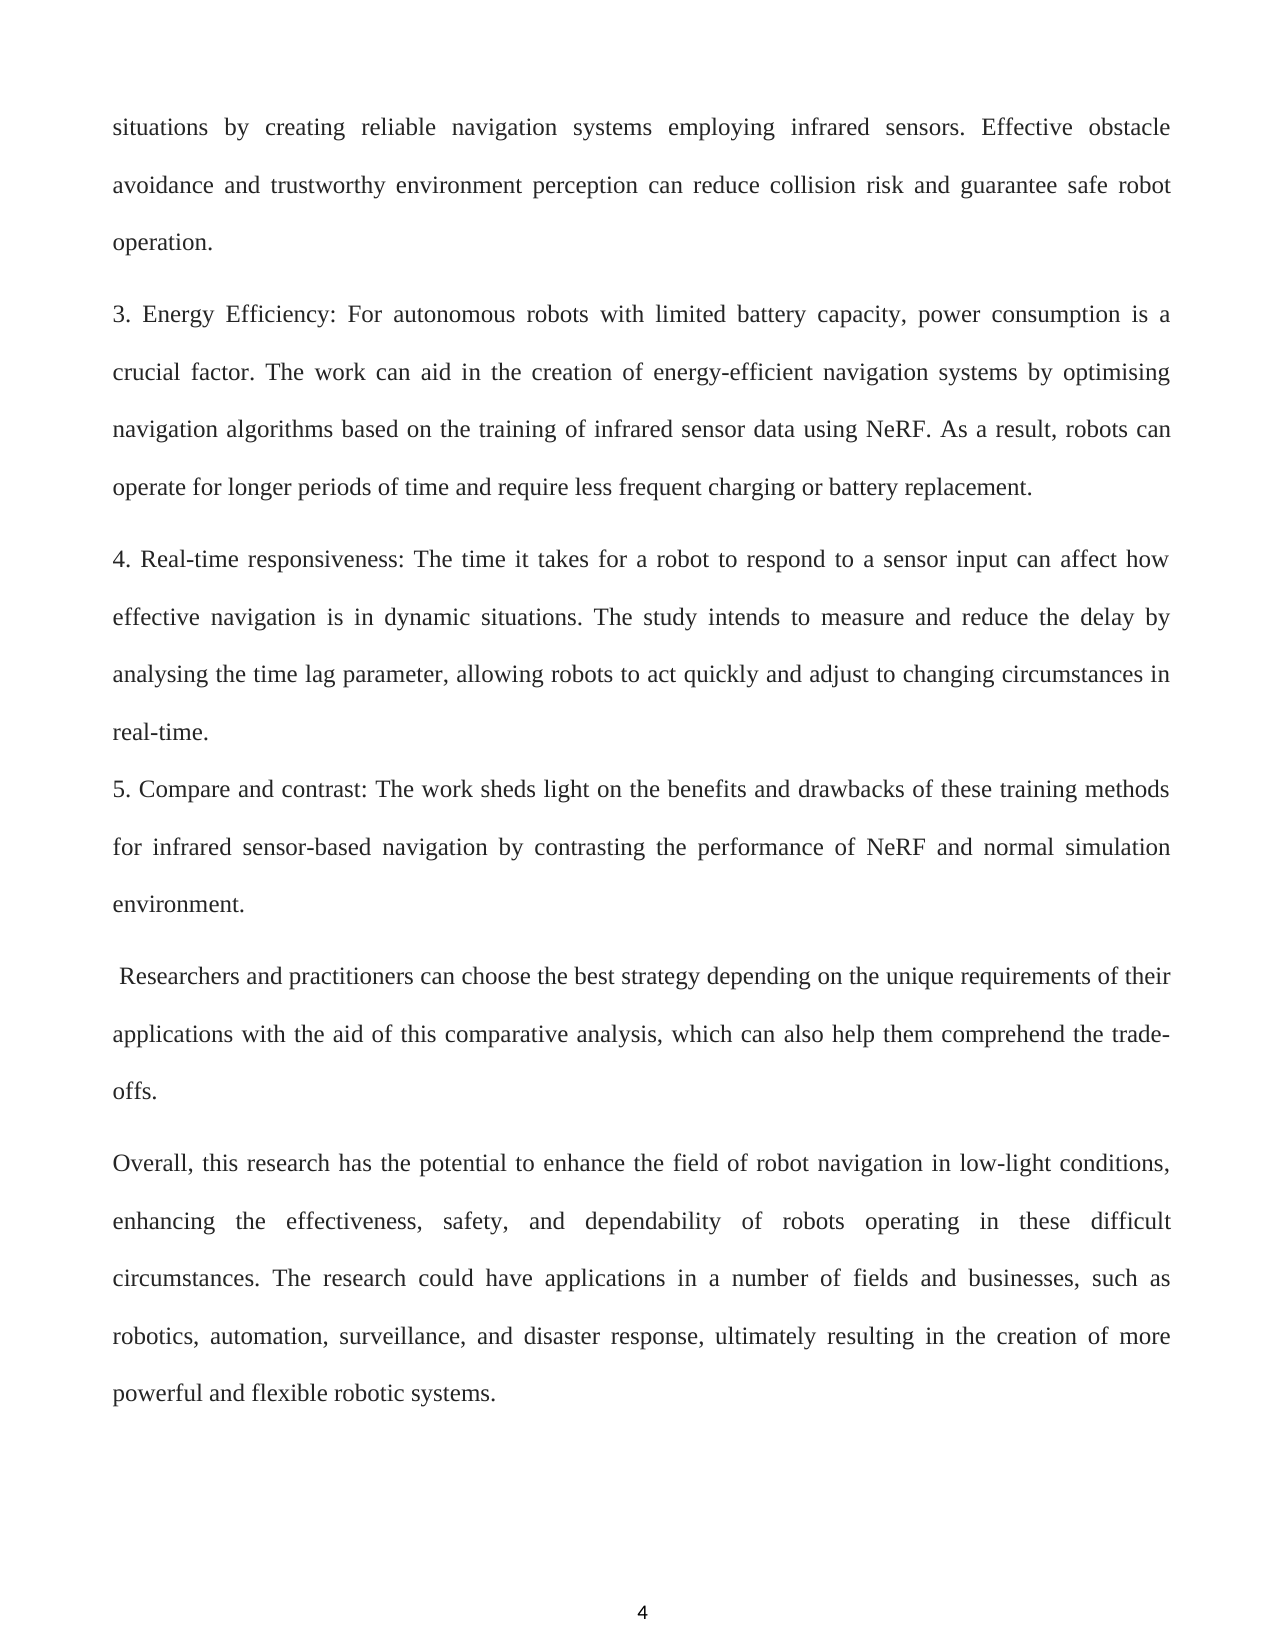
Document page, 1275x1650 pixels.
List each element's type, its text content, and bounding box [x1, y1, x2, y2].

text 4. Real-time responsiveness: The time it takes for a robot to respond to a sensor input can affect how effective navigation is in dynamic situations. The study intends to measure and reduce the delay by analysing the time lag parameter, allowing robots to act quickly and adjust to changing circumstances in real-time. 5. Compare and contrast: The work sheds light on the benefits and drawbacks of these training methods for infrared sensor-based navigation by contrasting the performance of NeRF and normal simulation environment. [112, 544, 1172, 918]
text Overall, this research has the potential to enhance the field of robot navigation in low-light conditions, enhancing the effectiveness, safety, and dependability of robots operating in these difficult circumstances. The research could have applications in a number of fields and businesses, such as robotics, automation, surveillance, and disaster response, ultimately resulting in the creation of more powerful and flexible robotic systems. [112, 1148, 1172, 1407]
text 3. Energy Efficiency: For autonomous robots with limited battery capacity, power consumption is a crucial factor. The work can aid in the creation of energy-efficient navigation systems by optimising navigation algorithms based on the training of infrared sensor data using NeRF. As a result, robots can operate for longer periods of time and require less frequent charging or battery replacement. [112, 299, 1172, 501]
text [112, 112, 1172, 256]
text Researchers and practitioners can choose the best strategy depending on the unique requirements of their applications with the aid of this comparative analysis, which can also help them comprehend the trade-offs. [112, 961, 1172, 1105]
